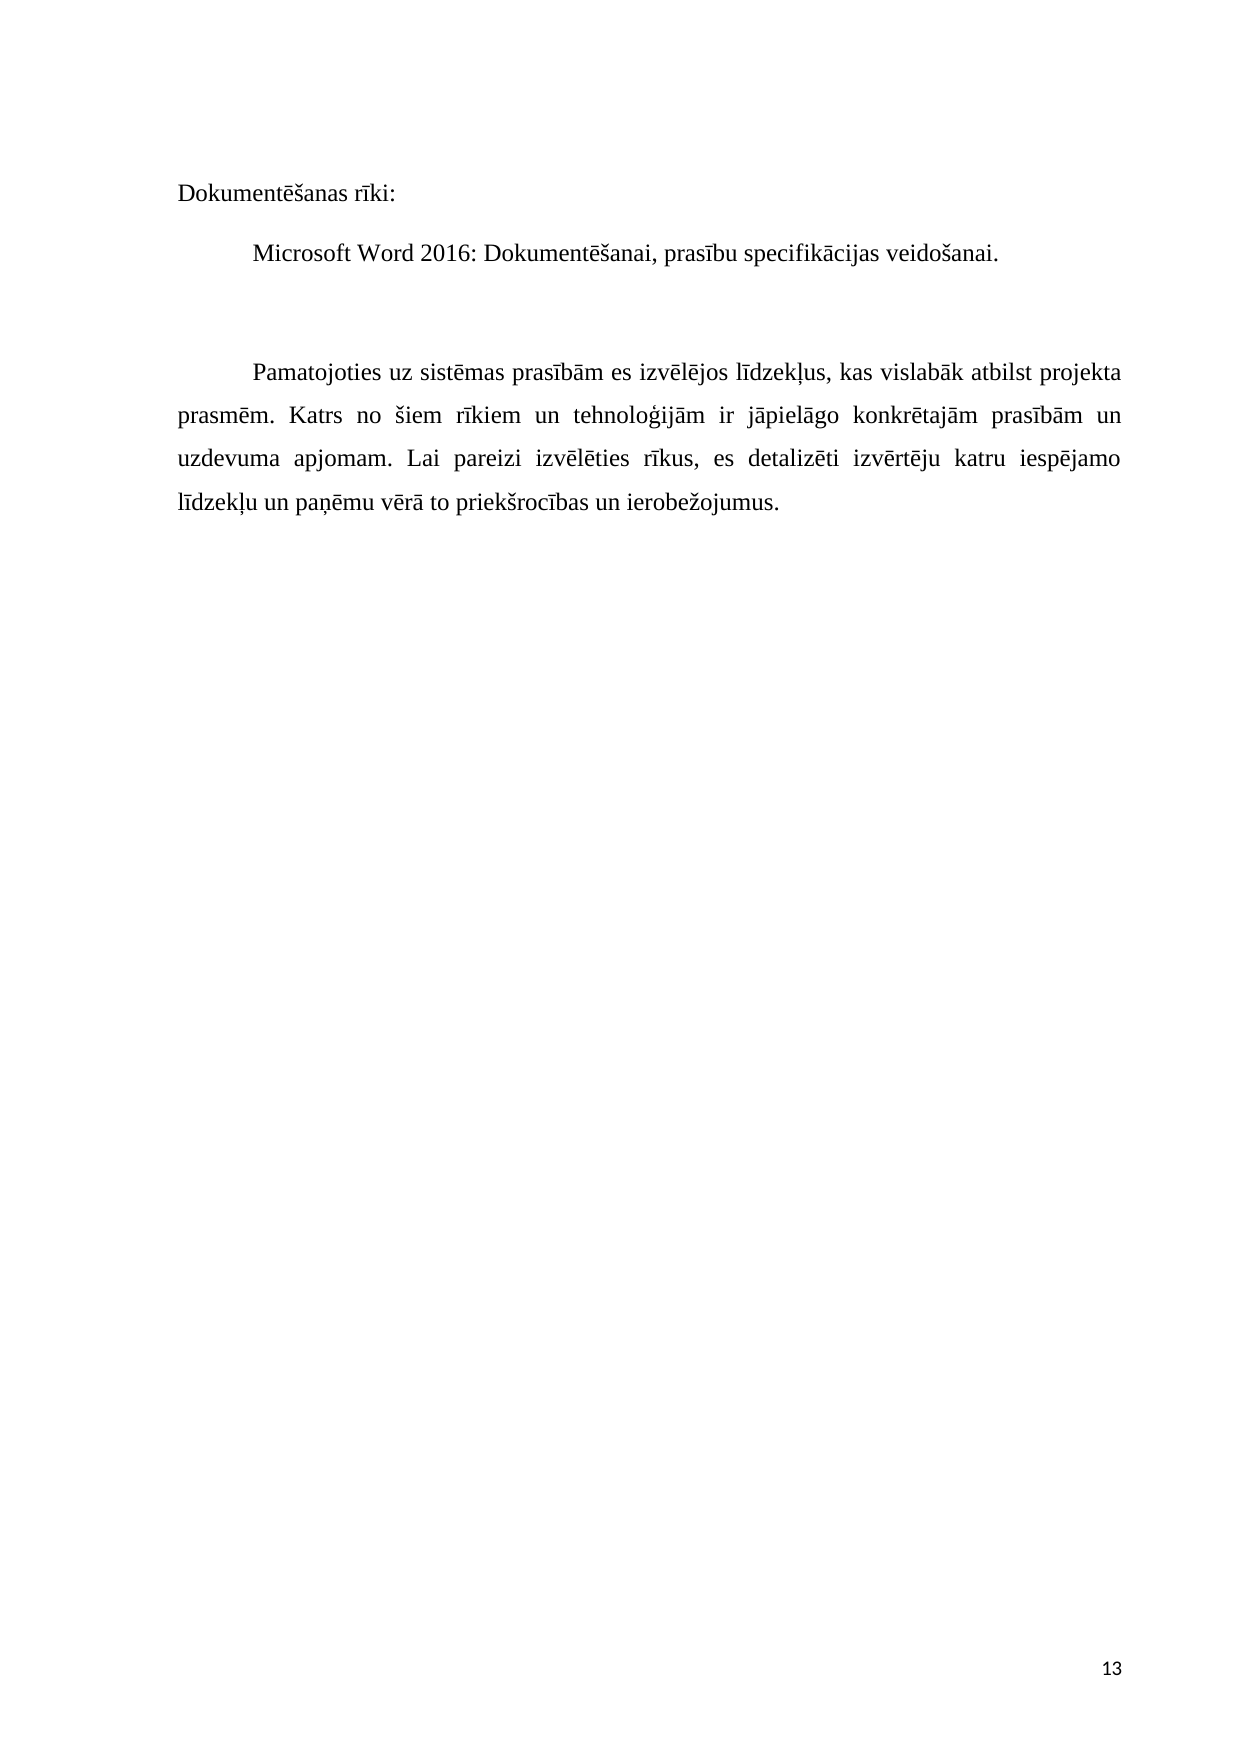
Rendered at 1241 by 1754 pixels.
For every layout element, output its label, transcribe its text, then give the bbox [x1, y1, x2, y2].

text Dokumentēšanas rīki: [177, 178, 1122, 207]
text Pamatojoties uz sistēmas prasībām es izvēlējos līdzekļus, kas vislabāk atbilst projekta prasmēm. Katrs no šiem rīkiem un tehnoloģijām ir jāpielāgo konkrētajām prasībām un uzdevuma apjomam. Lai pareizi izvēlēties rīkus, es detalizēti izvērtēju katru iespējamo līdzekļu un paņēmu vērā to priekšrocības un ierobežojumus. [177, 357, 1122, 515]
text Microsoft Word 2016: Dokumentēšanai, prasību specifikācijas veidošanai. [177, 238, 1122, 266]
